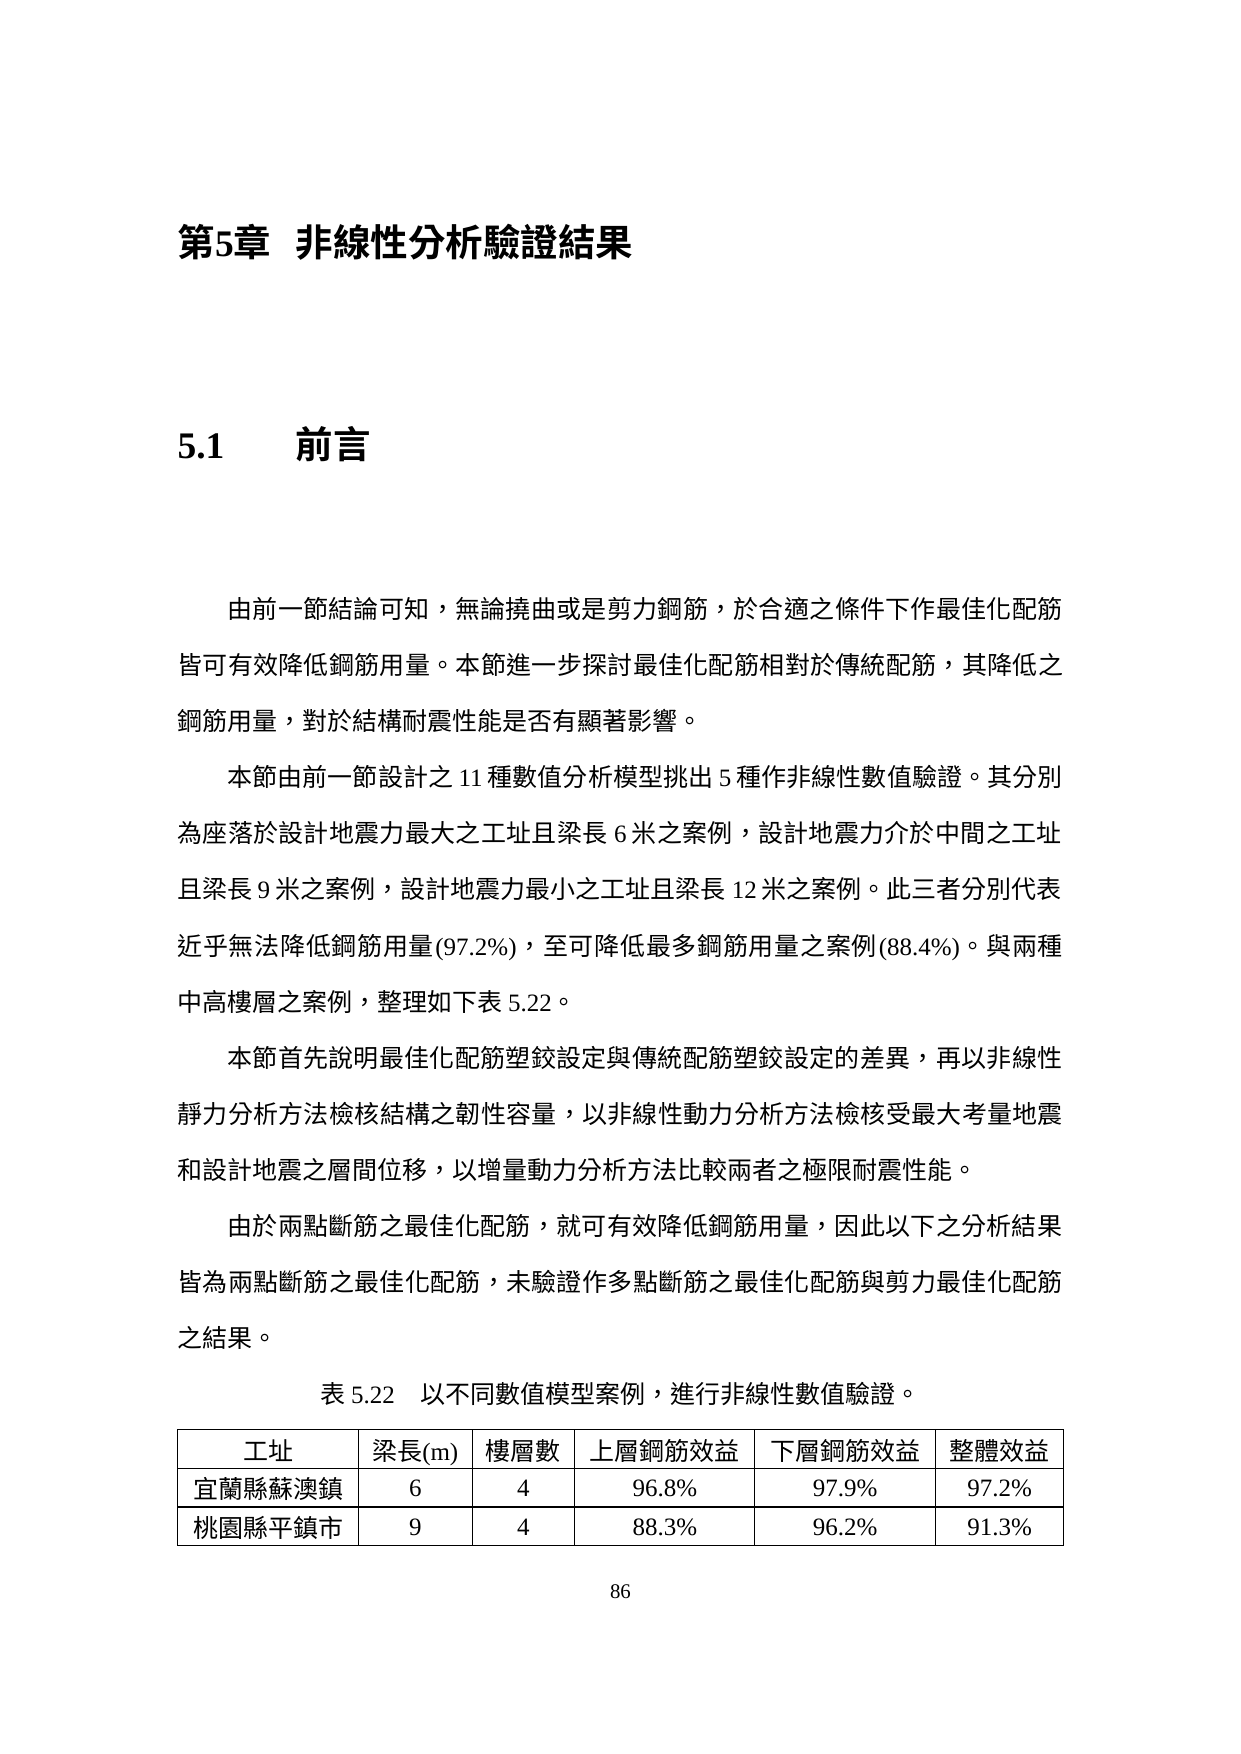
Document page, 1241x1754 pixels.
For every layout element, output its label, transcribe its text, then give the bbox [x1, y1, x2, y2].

table_cell 桃園縣平鎮市 [178, 1508, 358, 1545]
table_header 工址 [178, 1430, 358, 1468]
text 本節首先說明最佳化配筋塑鉸設定與傳統配筋塑鉸設定的差異，再以非線性靜力分析方法檢核結構之韌性容量，以非線性動力分析方法檢核受最大考量地震和設計地震之層間位移，以增量動力分析方法比較兩者之極限耐震性能。 [177, 1037, 1063, 1187]
table_cell 6 [359, 1469, 472, 1506]
table_cell 97.2% [936, 1469, 1063, 1506]
text 由於兩點斷筋之最佳化配筋，就可有效降低鋼筋用量，因此以下之分析結果皆為兩點斷筋之最佳化配筋，未驗證作多點斷筋之最佳化配筋與剪力最佳化配筋之結果。 [177, 1206, 1063, 1356]
table_header 梁長(m) [359, 1430, 472, 1468]
table_cell 96.8% [575, 1469, 754, 1506]
table_cell 97.9% [755, 1469, 935, 1506]
table_cell 88.3% [575, 1508, 754, 1545]
table_header 上層鋼筋效益 [575, 1430, 754, 1468]
table_cell 91.3% [936, 1508, 1063, 1545]
table_header 整體效益 [936, 1430, 1063, 1468]
table_header 下層鋼筋效益 [755, 1430, 935, 1468]
table_cell 宜蘭縣蘇澳鎮 [178, 1469, 358, 1506]
text 由前一節結論可知，無論撓曲或是剪力鋼筋，於合適之條件下作最佳化配筋皆可有效降低鋼筋用量。本節進一步探討最佳化配筋相對於傳統配筋，其降低之鋼筋用量，對於結構耐震性能是否有顯著影響。 [177, 589, 1063, 739]
table_cell 96.2% [755, 1508, 935, 1545]
table_cell 4 [473, 1508, 574, 1545]
table_cell 4 [473, 1469, 574, 1506]
table_header 樓層數 [473, 1430, 574, 1468]
subtitle 非線性分析驗證結果 [177, 203, 1063, 278]
table_cell 9 [359, 1508, 472, 1545]
subtitle 前言 [177, 405, 1063, 480]
